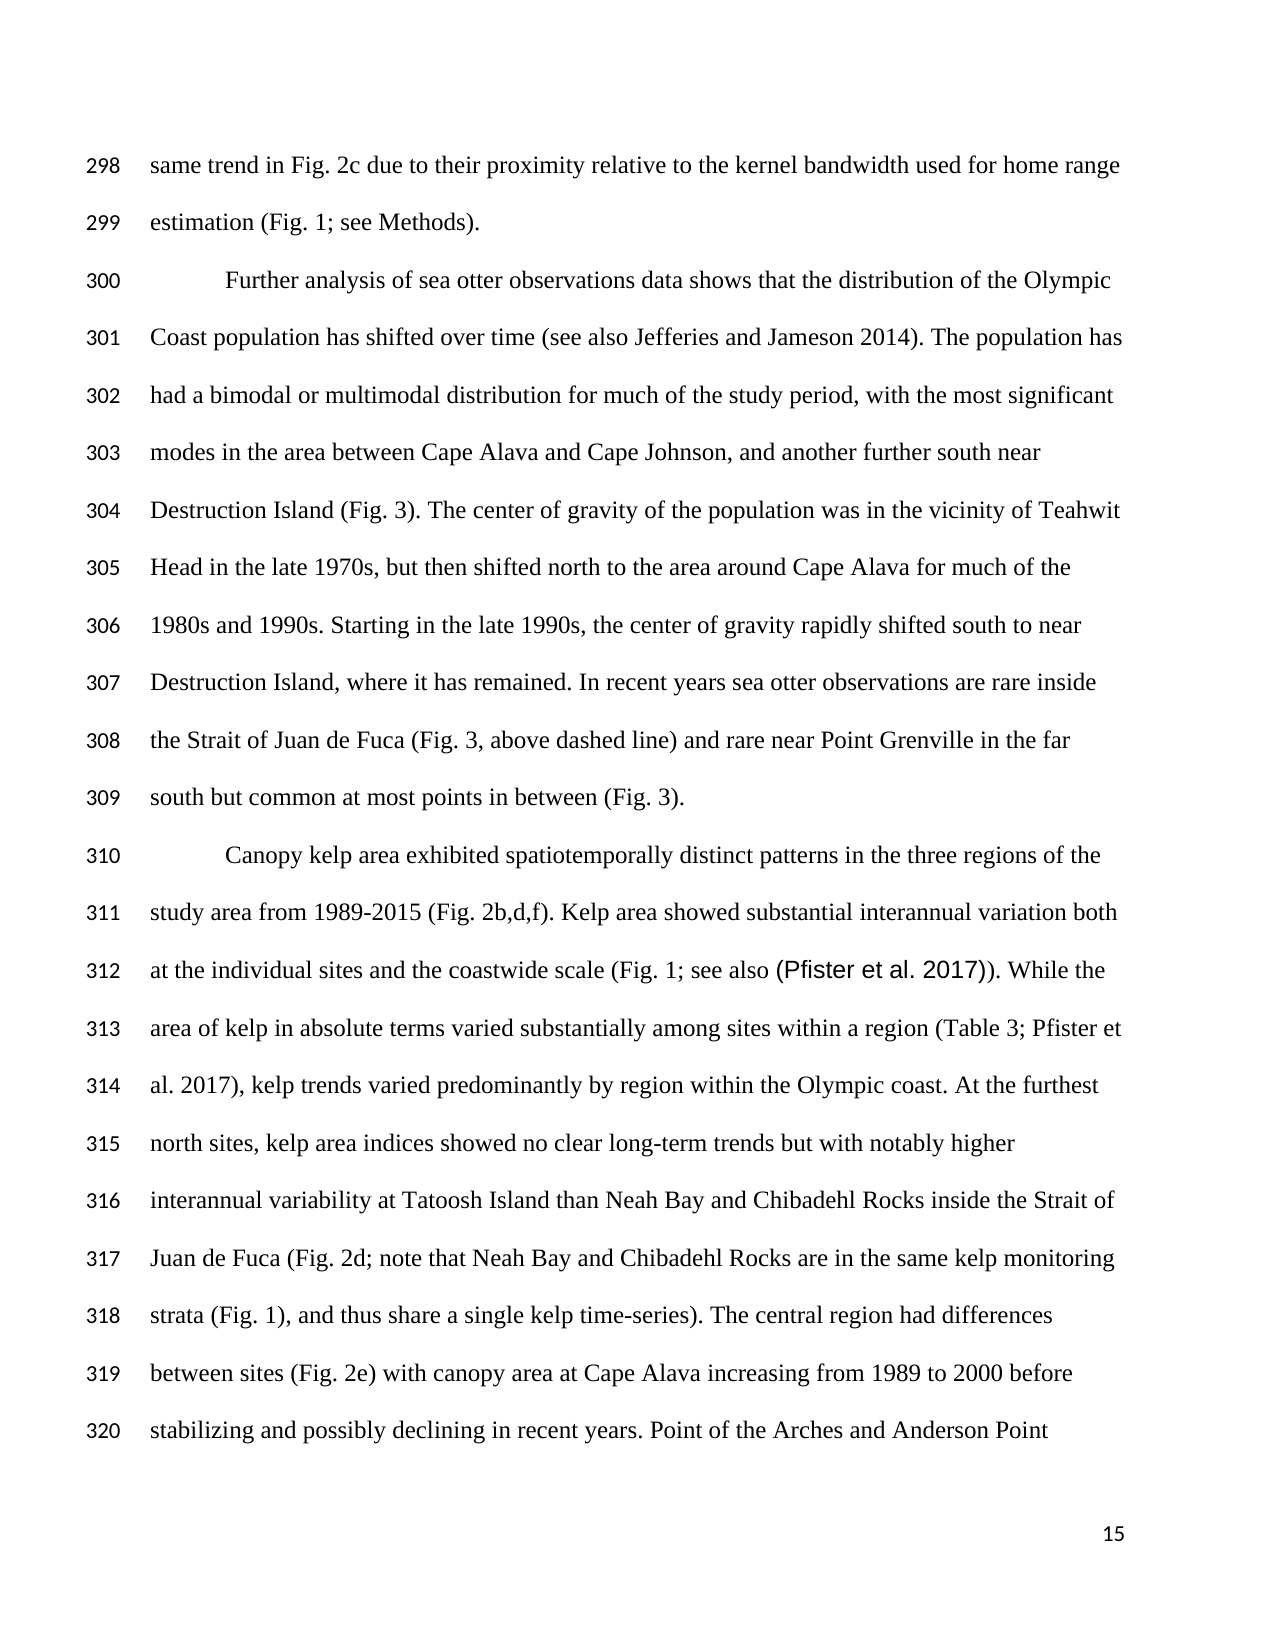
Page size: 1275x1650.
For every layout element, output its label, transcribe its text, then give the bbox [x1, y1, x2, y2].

text Further analysis of sea otter observations data shows that the distribution of the Olympic Coast population has shifted over time (see also Jefferies and Jameson 2014). The population has had a bimodal or multimodal distribution for much of the study period, with the most significant modes in the area between Cape Alava and Cape Johnson, and another further south near Destruction Island (Fig. 3). The center of gravity of the population was in the vicinity of Teahwit Head in the late 1970s, but then shifted north to the area around Cape Alava for much of the 1980s and 1990s. Starting in the late 1990s, the center of gravity rapidly shifted south to near Destruction Island, where it has remained. In recent years sea otter observations are rare inside the Strait of Juan de Fuca (Fig. 3, above dashed line) and rare near Point Grenville in the far south but common at most points in between (Fig. 3). [150, 265, 1125, 811]
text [150, 840, 1125, 1444]
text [150, 150, 1125, 236]
